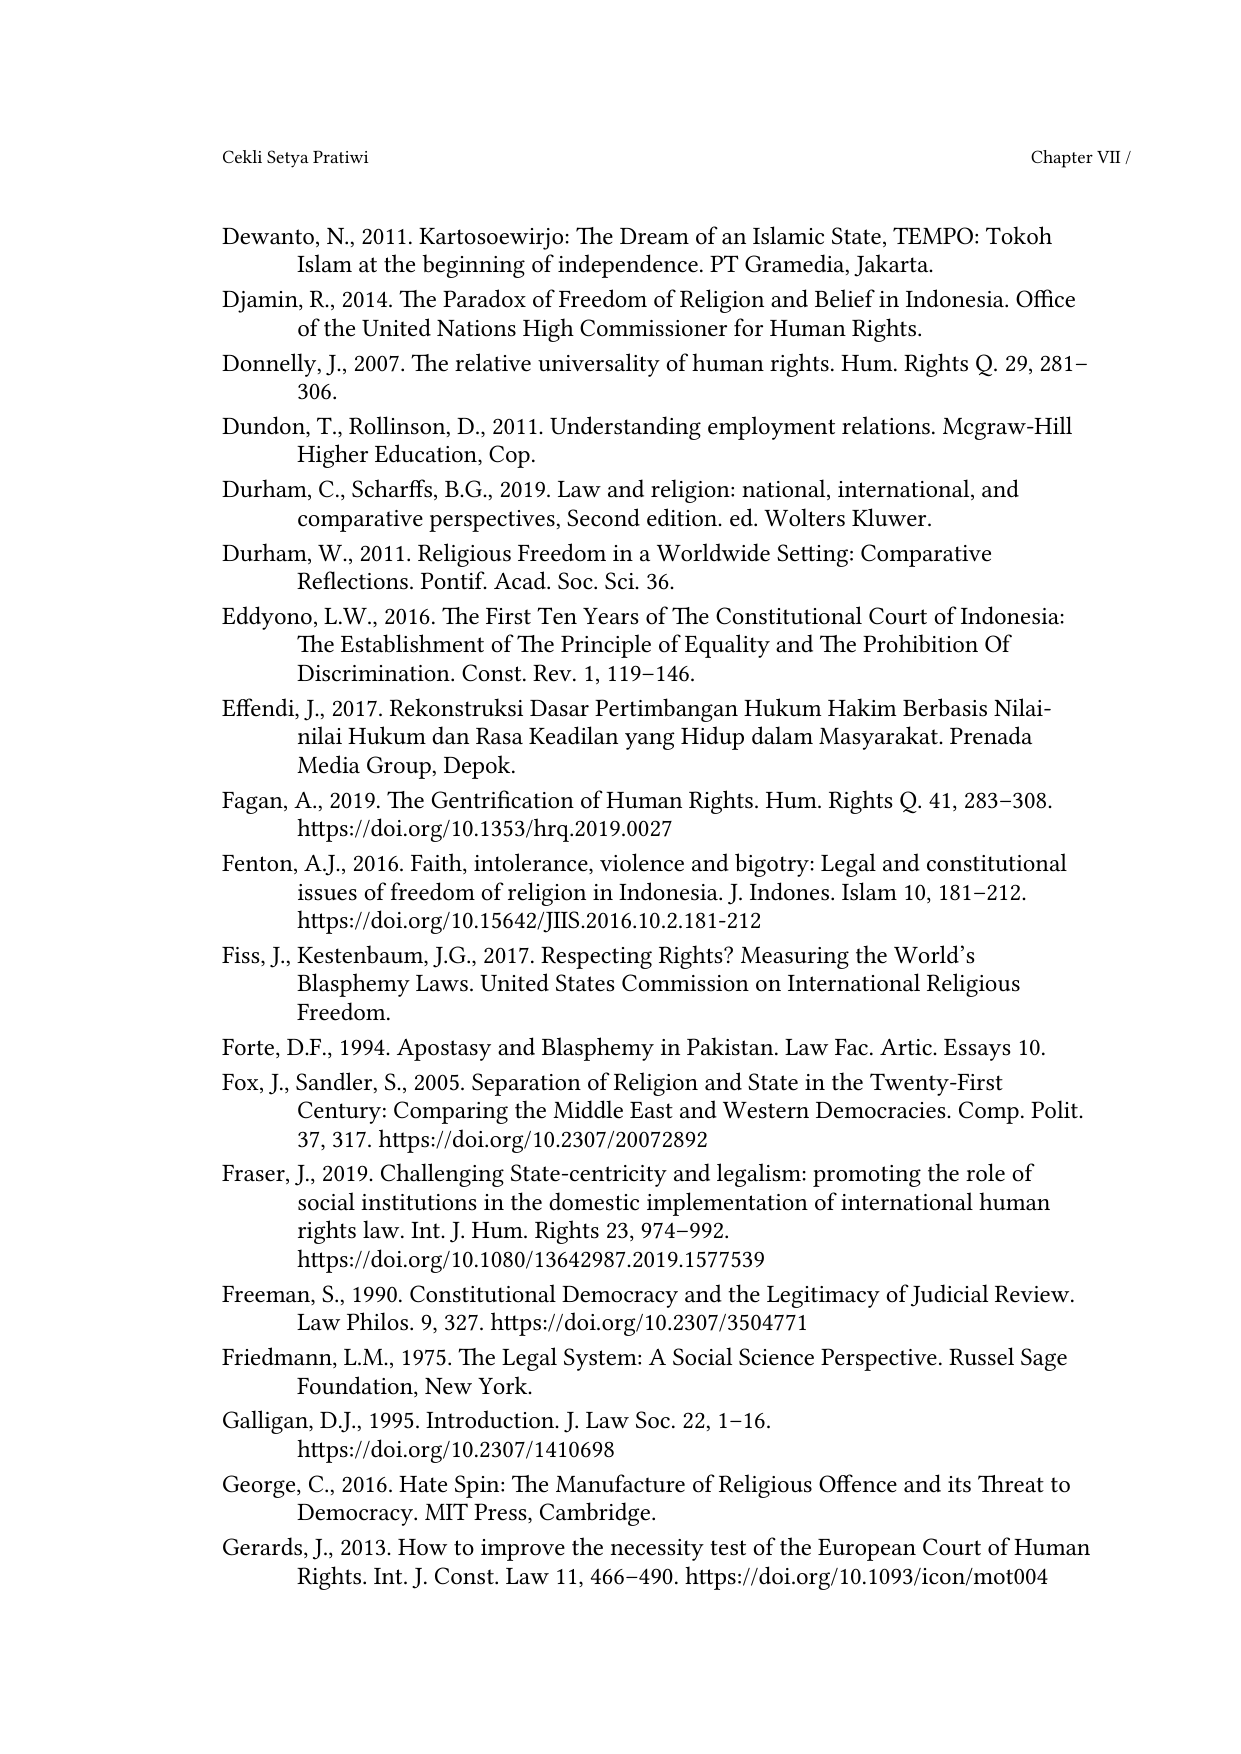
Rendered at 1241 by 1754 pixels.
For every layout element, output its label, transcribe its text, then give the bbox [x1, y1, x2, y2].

text Forte, D.F., 1994. Apostasy and Blasphemy in Pakistan. Law Fac. Artic. Essays 10. [222, 1033, 1093, 1061]
text Fagan, A., 2019. The Gentrification of Human Rights. Hum. Rights Q. 41, 283–308. https://doi.org/10.1353/hrq.2019.0027 [222, 786, 1093, 843]
text Effendi, J., 2017. Rekonstruksi Dasar Pertimbangan Hukum Hakim Berbasis Nilai-nilai Hukum dan Rasa Keadilan yang Hidup dalam Masyarakat. Prenada Media Group, Depok. [222, 694, 1093, 779]
text Eddyono, L.W., 2016. The First Ten Years of The Constitutional Court of Indonesia: The Establishment of The Principle of Equality and The Prohibition Of Discrimination. Const. Rev. 1, 119–146. [222, 602, 1093, 688]
text George, C., 2016. Hate Spin: The Manufacture of Religious Offence and its Threat to Democracy. MIT Press, Cambridge. [222, 1470, 1093, 1527]
text Friedmann, L.M., 1975. The Legal System: A Social Science Perspective. Russel Sage Foundation, New York. [222, 1343, 1093, 1400]
text Freeman, S., 1990. Constitutional Democracy and the Legitimacy of Judicial Review. Law Philos. 9, 327. https://doi.org/10.2307/3504771 [222, 1280, 1093, 1337]
text Durham, W., 2011. Religious Freedom in a Worldwide Setting: Comparative Reflections. Pontif. Acad. Soc. Sci. 36. [222, 539, 1093, 596]
text Fox, J., Sandler, S., 2005. Separation of Religion and State in the Twenty-First Century: Comparing the Middle East and Western Democracies. Comp. Polit. 37, 317. https://doi.org/10.2307/20072892 [222, 1068, 1093, 1153]
text Dewanto, N., 2011. Kartosoewirjo: The Dream of an Islamic State, TEMPO: Tokoh Islam at the beginning of independence. PT Gramedia, Jakarta. [222, 222, 1093, 279]
text Fraser, J., 2019. Challenging State-centricity and legalism: promoting the role of social institutions in the domestic implementation of international human rights law. Int. J. Hum. Rights 23, 974–992. https://doi.org/10.1080/13642987.2019.1577539 [222, 1159, 1093, 1274]
text Fiss, J., Kestenbaum, J.G., 2017. Respecting Rights? Measuring the World’s Blasphemy Laws. United States Commission on International Religious Freedom. [222, 941, 1093, 1027]
text Donnelly, J., 2007. The relative universality of human rights. Hum. Rights Q. 29, 281–306. [222, 349, 1093, 406]
text Fenton, A.J., 2016. Faith, intolerance, violence and bigotry: Legal and constitutional issues of freedom of religion in Indonesia. J. Indones. Islam 10, 181–212. https://doi.org/10.15642/JIIS.2016.10.2.181-212 [222, 849, 1093, 935]
text Galligan, D.J., 1995. Introduction. J. Law Soc. 22, 1–16. https://doi.org/10.2307/1410698 [222, 1407, 1093, 1464]
text Gerards, J., 2013. How to improve the necessity test of the European Court of Human Rights. Int. J. Const. Law 11, 466–490. https://doi.org/10.1093/icon/mot004 [222, 1533, 1093, 1590]
text Dundon, T., Rollinson, D., 2011. Understanding employment relations. Mcgraw-Hill Higher Education, Cop. [222, 412, 1093, 469]
text Durham, C., Scharffs, B.G., 2019. Law and religion: national, international, and comparative perspectives, Second edition. ed. Wolters Kluwer. [222, 475, 1093, 532]
text Djamin, R., 2014. The Paradox of Freedom of Religion and Belief in Indonesia. Office of the United Nations High Commissioner for Human Rights. [222, 285, 1093, 342]
